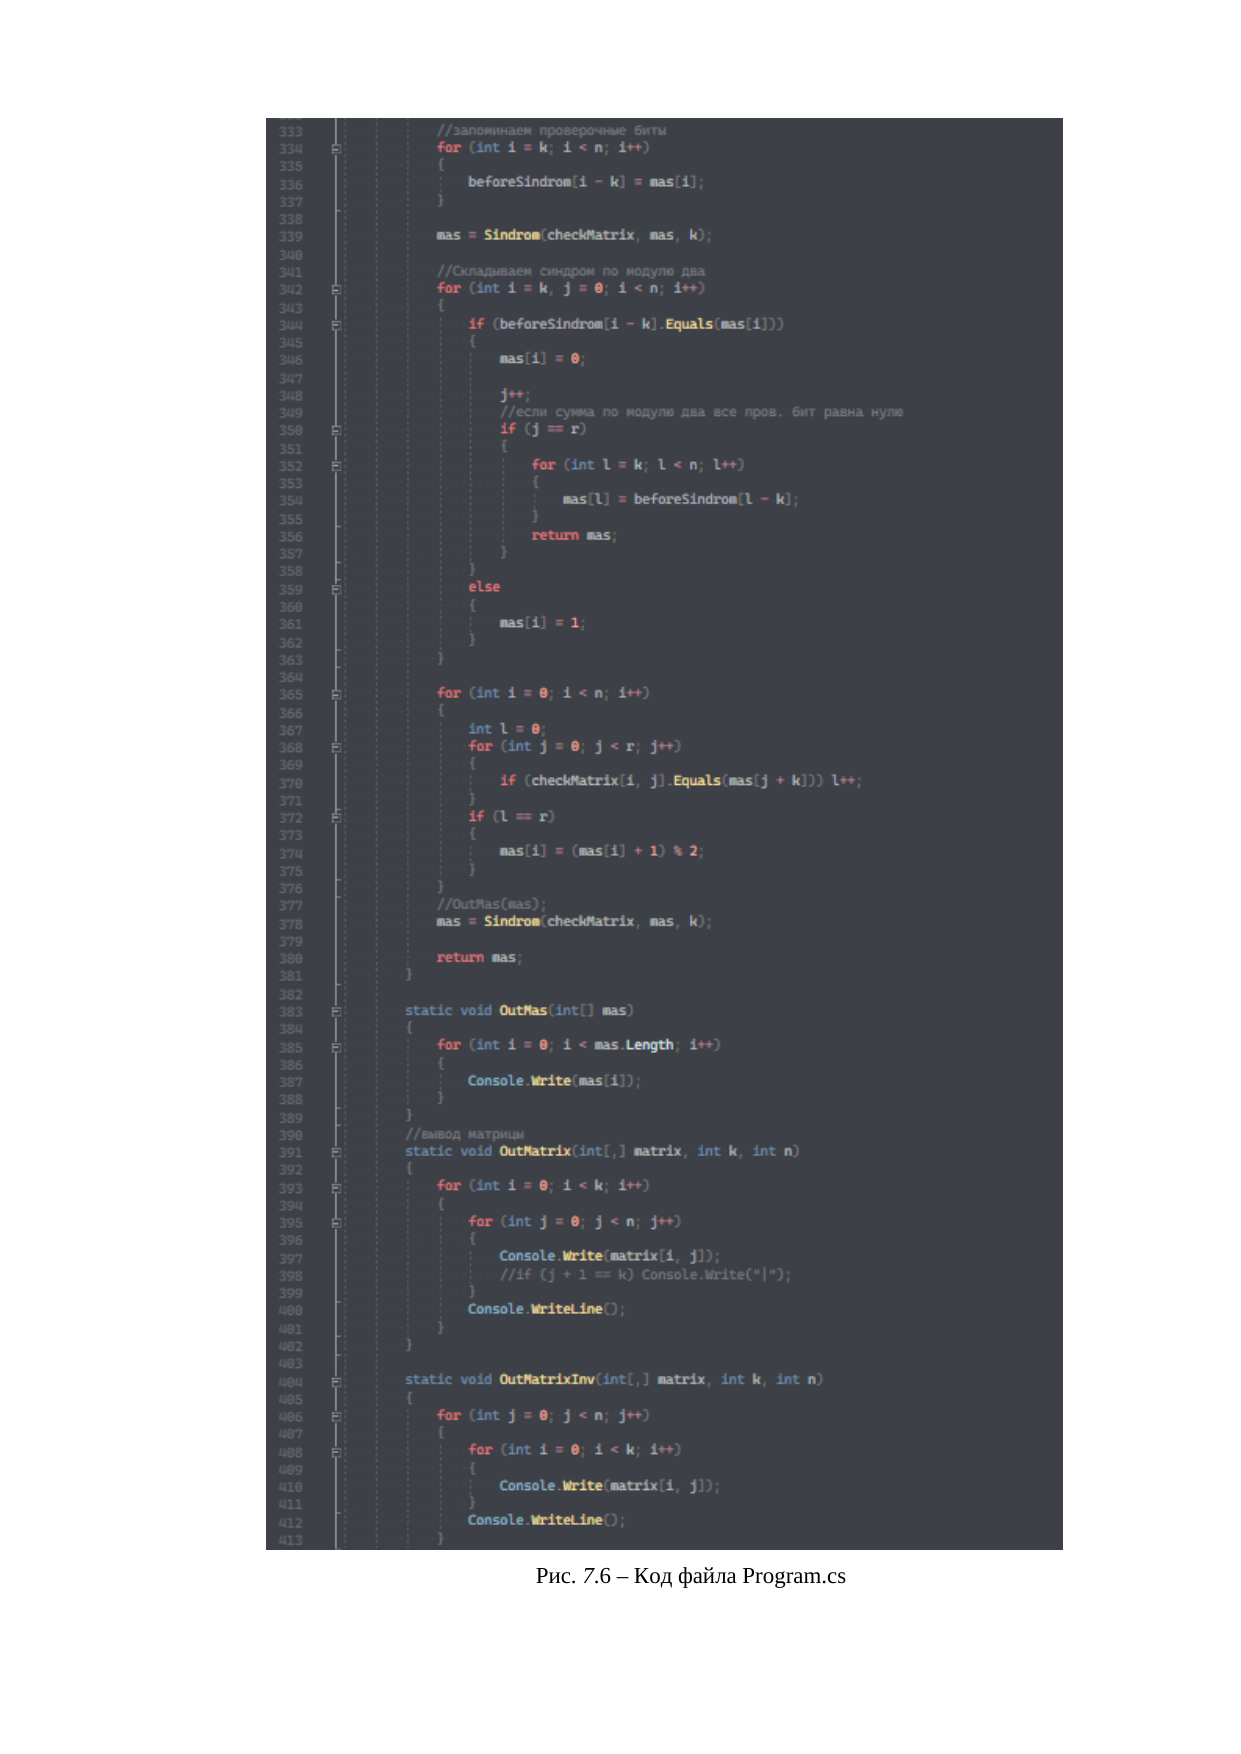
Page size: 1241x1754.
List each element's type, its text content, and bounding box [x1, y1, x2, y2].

text Рис. 7.6 – Код файла Program.cs [177, 1562, 1152, 1588]
picture [266, 118, 1063, 1550]
